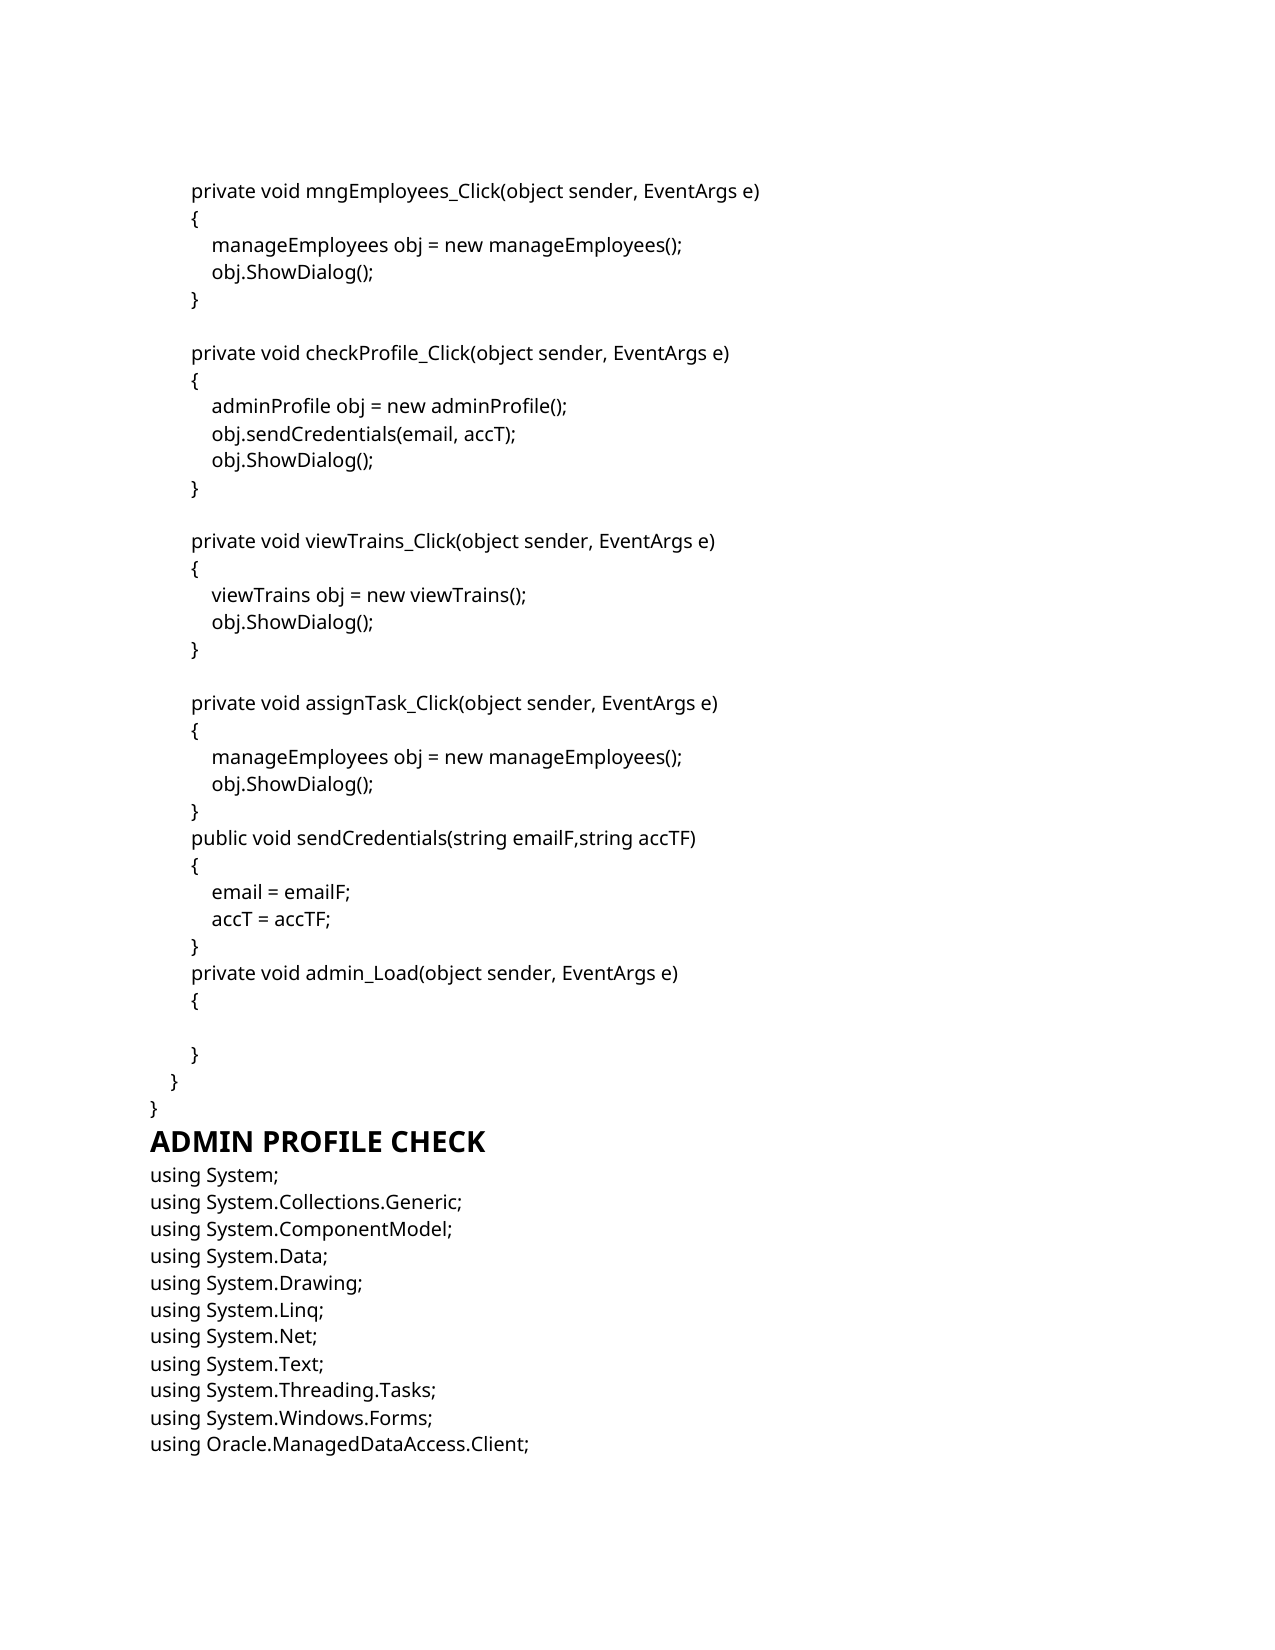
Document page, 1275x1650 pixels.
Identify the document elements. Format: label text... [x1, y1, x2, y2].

text obj.ShowDialog(); [150, 258, 1125, 285]
text using Oracle.ManagedDataAccess.Client; [150, 1431, 1125, 1458]
text private void mngEmployees_Click(object sender, EventArgs e) [150, 177, 1125, 204]
text } [150, 1094, 1125, 1121]
text private void viewTrains_Click(object sender, EventArgs e) [150, 528, 1125, 555]
text using System.Data; [150, 1242, 1125, 1269]
text obj.ShowDialog(); [150, 771, 1125, 797]
text private void admin_Load(object sender, EventArgs e) [150, 959, 1125, 986]
text obj.ShowDialog(); [150, 609, 1125, 636]
text } [150, 797, 1125, 824]
text } [150, 1067, 1125, 1094]
text { [150, 851, 1125, 878]
text private void checkProfile_Click(object sender, EventArgs e) [150, 339, 1125, 366]
text { [150, 717, 1125, 743]
text using System.Windows.Forms; [150, 1404, 1125, 1431]
text obj.sendCredentials(email, accT); [150, 420, 1125, 447]
text adminProfile obj = new adminProfile(); [150, 393, 1125, 420]
text accT = accTF; [150, 905, 1125, 932]
text manageEmployees obj = new manageEmployees(); [150, 743, 1125, 771]
text private void assignTask_Click(object sender, EventArgs e) [150, 689, 1125, 717]
text obj.ShowDialog(); [150, 447, 1125, 474]
text using System.Linq; [150, 1296, 1125, 1323]
text using System.Threading.Tasks; [150, 1377, 1125, 1404]
text email = emailF; [150, 878, 1125, 905]
text { [150, 204, 1125, 231]
text using System.Net; [150, 1323, 1125, 1350]
text ADMIN PROFILE CHECK using System; [150, 1121, 1125, 1188]
text using System.Text; [150, 1350, 1125, 1377]
text } [150, 932, 1125, 959]
text { [150, 555, 1125, 582]
text } [150, 1040, 1125, 1067]
text using System.Drawing; [150, 1269, 1125, 1296]
text { [150, 986, 1125, 1013]
text } [150, 474, 1125, 501]
text using System.Collections.Generic; [150, 1188, 1125, 1215]
text { [150, 366, 1125, 393]
text } [150, 636, 1125, 663]
text manageEmployees obj = new manageEmployees(); [150, 231, 1125, 258]
text public void sendCredentials(string emailF,string accTF) [150, 824, 1125, 851]
text } [150, 285, 1125, 312]
text using System.ComponentModel; [150, 1215, 1125, 1242]
text viewTrains obj = new viewTrains(); [150, 582, 1125, 609]
